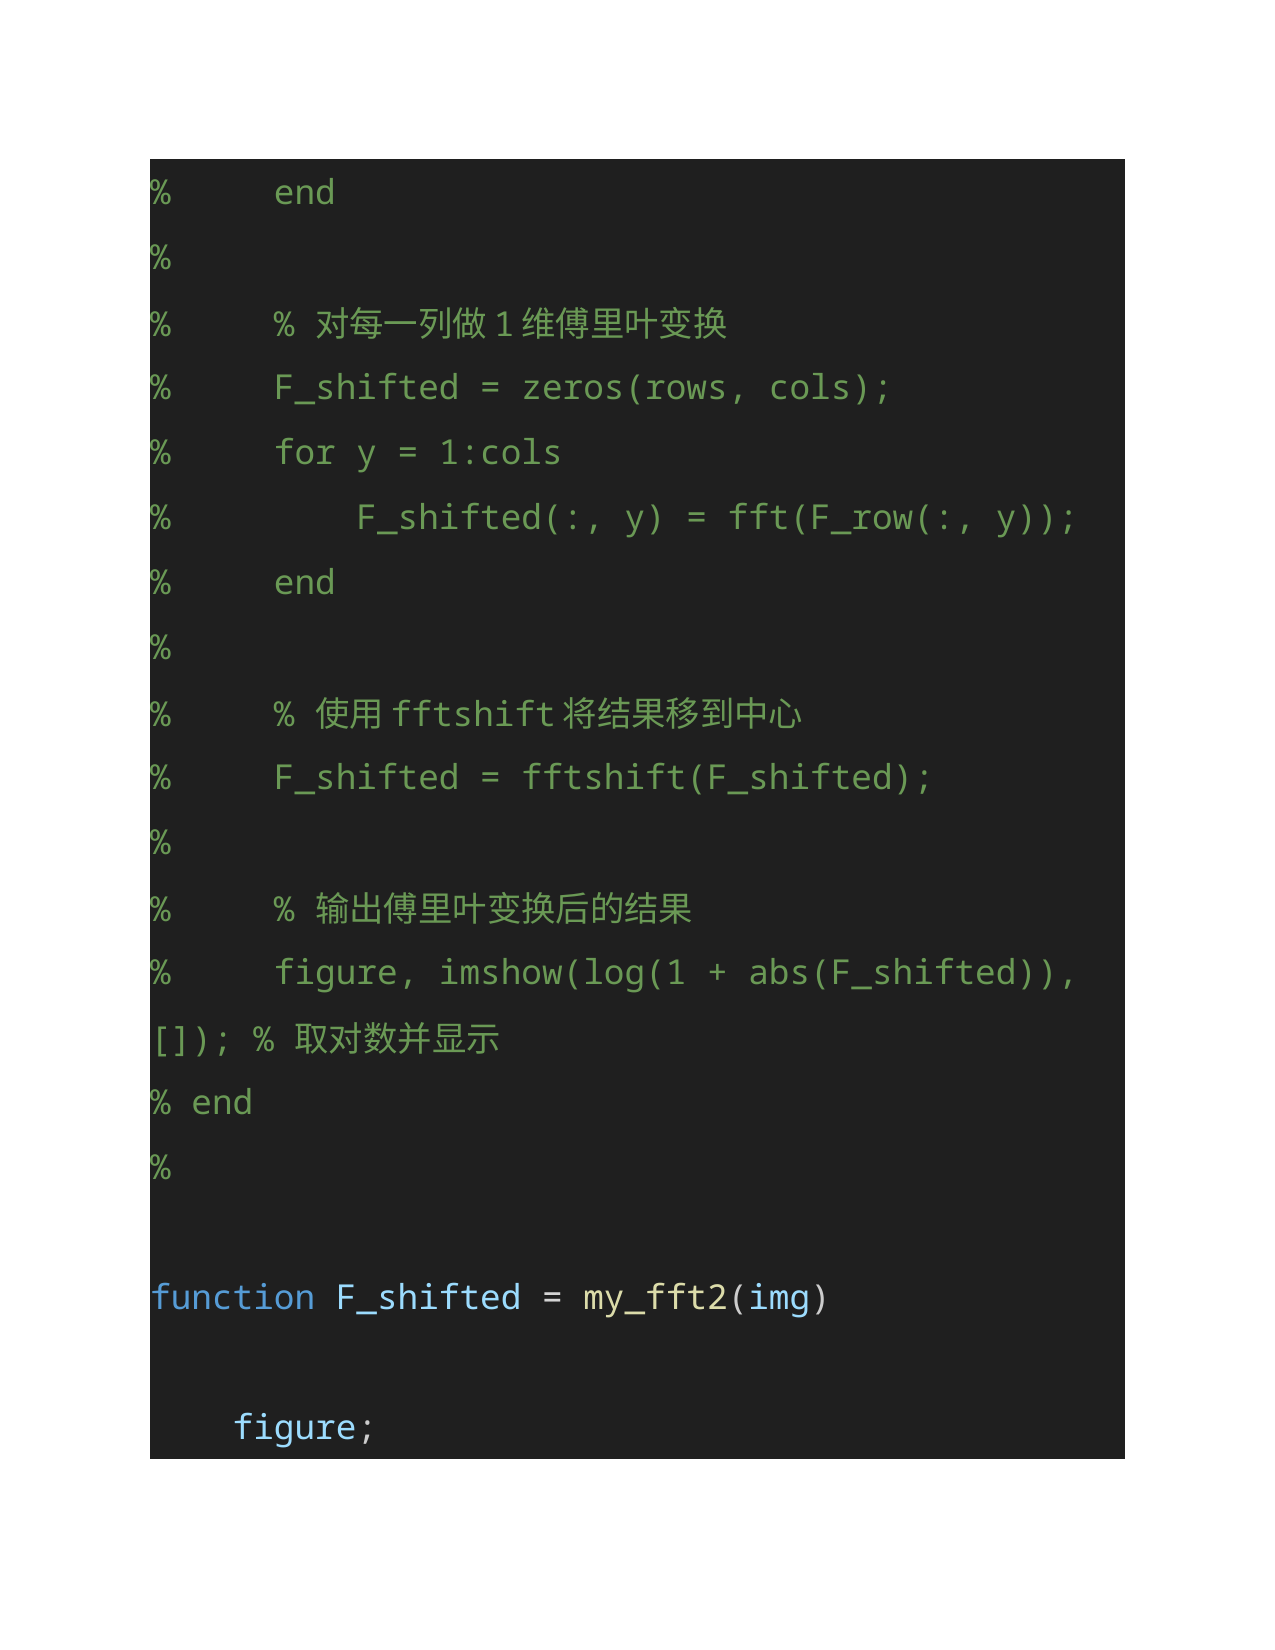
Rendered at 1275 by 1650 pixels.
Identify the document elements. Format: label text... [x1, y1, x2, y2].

text function F_shifted = my_fft2(img) [150, 1264, 1125, 1329]
text % end [150, 159, 1125, 224]
text % [150, 224, 1125, 289]
text % end [150, 1069, 1125, 1134]
text % [150, 809, 1125, 874]
text % end [150, 549, 1125, 614]
text % F_shifted(:, y) = fft(F_row(:, y)); [150, 484, 1125, 549]
text % % 输出傅里叶变换后的结果 [150, 874, 1125, 939]
text % % 使用fftshift将结果移到中心 [150, 679, 1125, 744]
text figure; [150, 1394, 1125, 1459]
text % % 对每一列做1维傅里叶变换 [150, 289, 1125, 354]
text % F_shifted = fftshift(F_shifted); [150, 744, 1125, 809]
text % [150, 614, 1125, 679]
text % figure, imshow(log(1 + abs(F_shifted)), []); % 取对数并显示 [150, 939, 1125, 1069]
text % for y = 1:cols [150, 419, 1125, 484]
text % F_shifted = zeros(rows, cols); [150, 354, 1125, 419]
text % [150, 1134, 1125, 1199]
